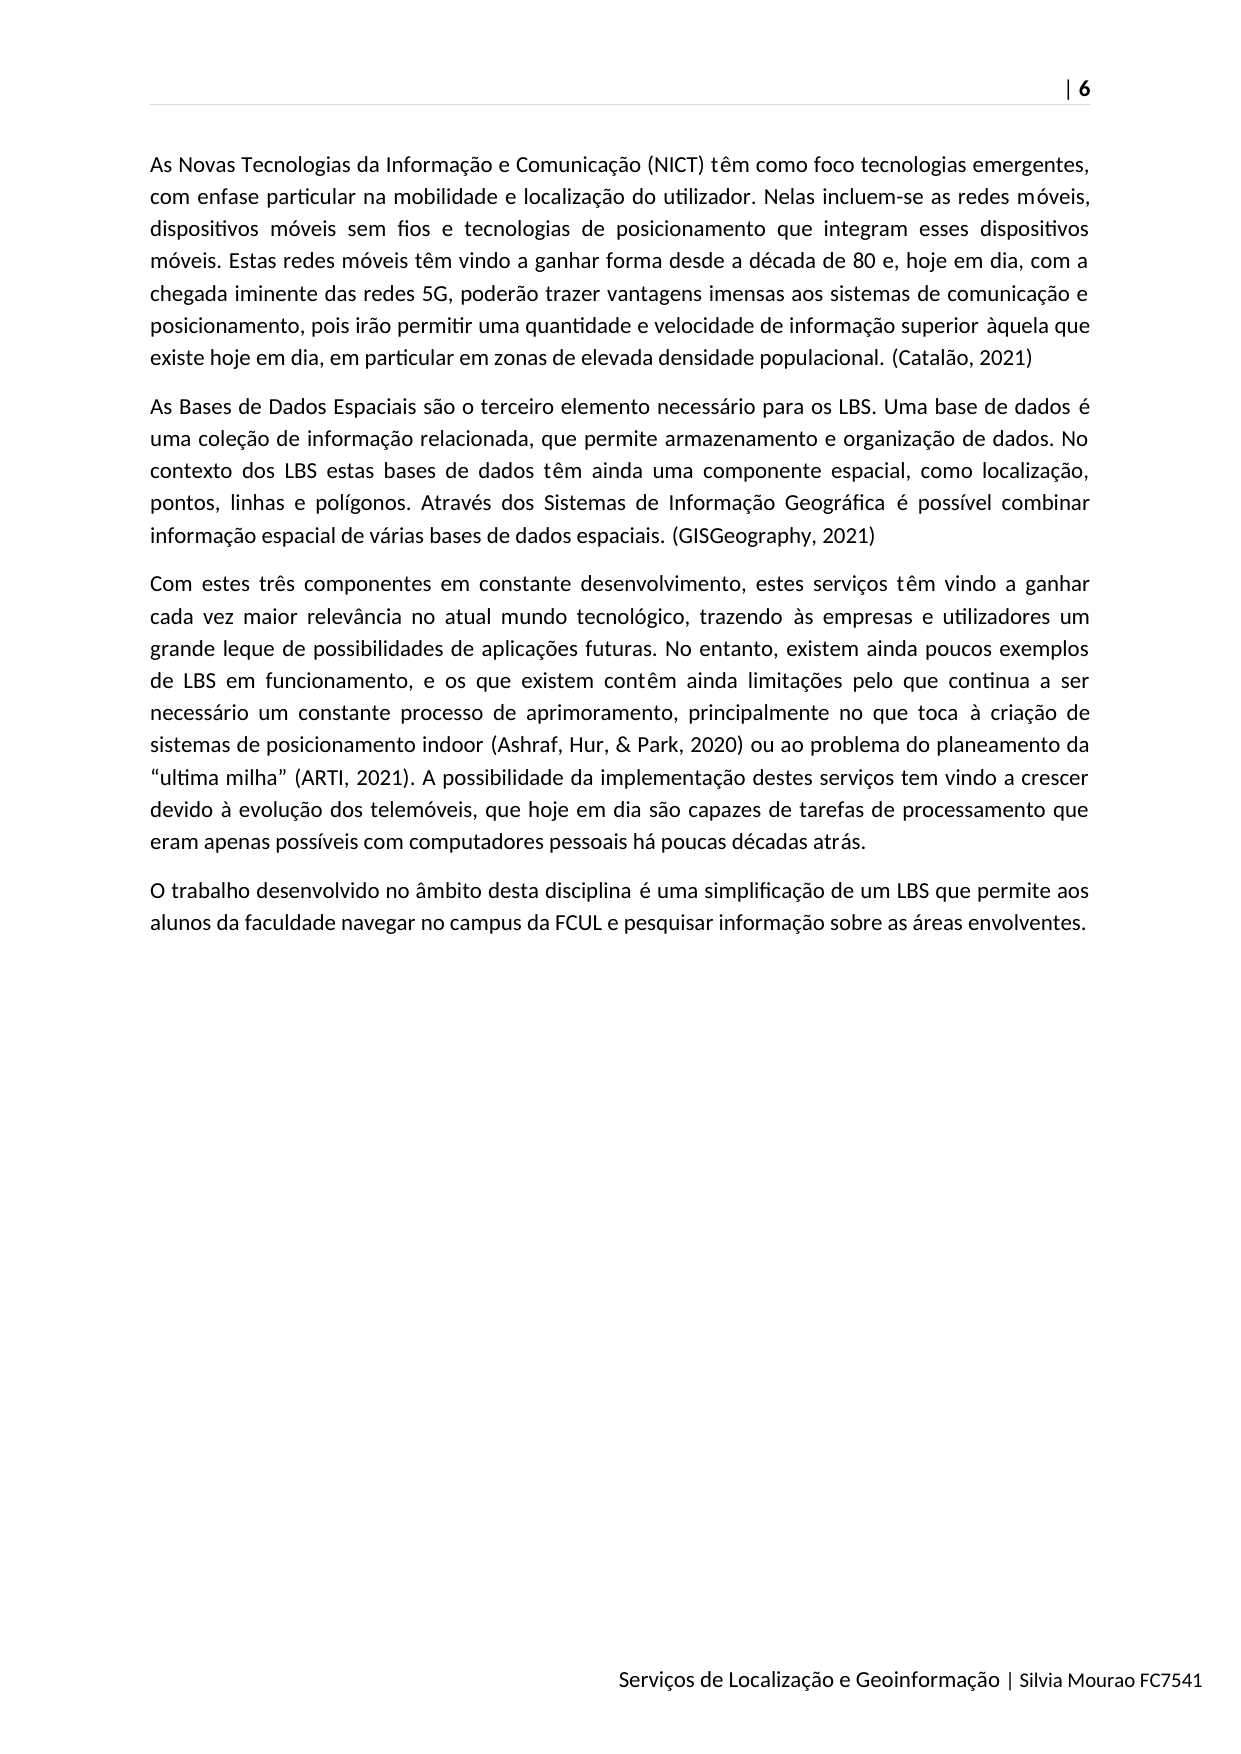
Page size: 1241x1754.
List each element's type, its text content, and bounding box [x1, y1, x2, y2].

text As Bases de Dados Espaciais são o terceiro elemento necessário para os LBS. Uma base de dados é uma coleção de informação relacionada, que permite armazenamento e organização de dados. No contexto dos LBS estas bases de dados têm ainda uma componente espacial, como localização, pontos, linhas e polígonos. Através dos Sistemas de Informação Geográfica é possível combinar informação espacial de várias bases de dados espaciais. [150, 392, 1090, 549]
text As Novas Tecnologias da Informação e Comunicação (NICT) têm como foco tecnologias emergentes, com enfase particular na mobilidade e localização do utilizador. Nelas incluem-se as redes móveis, dispositivos móveis sem fios e tecnologias de posicionamento que integram esses dispositivos móveis. Estas redes móveis têm vindo a ganhar forma desde a década de 80 e, hoje em dia, com a chegada iminente das redes 5G, poderão trazer vantagens imensas aos sistemas de comunicação e posicionamento, pois irão permitir uma quantidade e velocidade de informação superior àquela que existe hoje em dia, em particular em zonas de elevada densidade populacional. [150, 150, 1090, 371]
text Com estes três componentes em constante desenvolvimento, estes serviços têm vindo a ganhar cada vez maior relevância no atual mundo tecnológico, trazendo às empresas e utilizadores um grande leque de possibilidades de aplicações futuras. No entanto, existem ainda poucos exemplos de LBS em funcionamento, e os que existem contêm ainda limitações pelo que continua a ser necessário um constante processo de aprimoramento, principalmente no que toca à criação de sistemas de posicionamento indoor ou ao problema do planeamento da “ultima milha” . A possibilidade da implementação destes serviços tem vindo a crescer devido à evolução dos telemóveis, que hoje em dia são capazes de tarefas de processamento que eram apenas possíveis com computadores pessoais há poucas décadas atrás. [150, 569, 1090, 855]
text O trabalho desenvolvido no âmbito desta disciplina é uma simplificação de um LBS que permite aos alunos da faculdade navegar no campus da FCUL e pesquisar informação sobre as áreas envolventes. [150, 876, 1090, 936]
